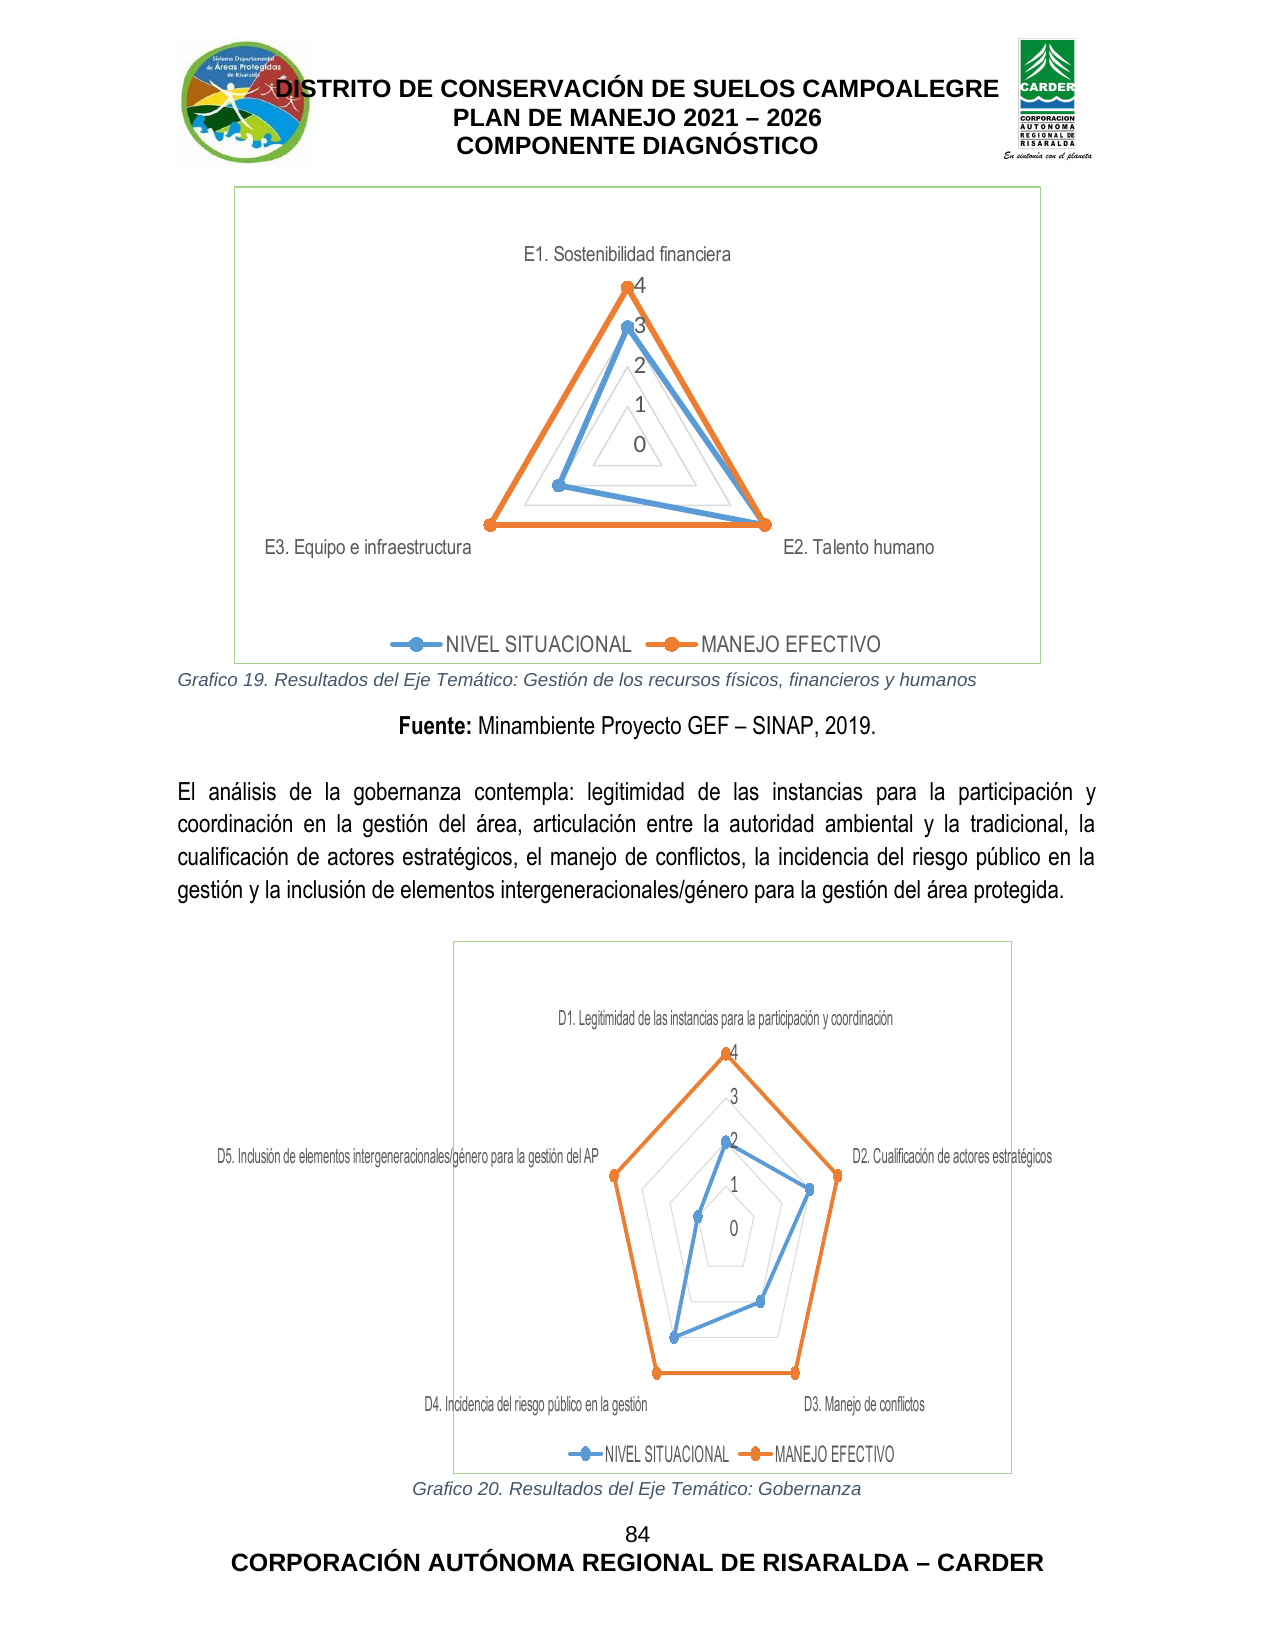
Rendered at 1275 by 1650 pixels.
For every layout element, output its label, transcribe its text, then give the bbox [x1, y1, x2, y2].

text Grafico 19. Resultados del Eje Temático: Gestión de los recursos físicos, financieros y humanos [177, 668, 1098, 690]
picture [177, 39, 314, 168]
text Fuente: Minambiente Proyecto GEF – SINAP, 2019. [177, 711, 1098, 739]
text El análisis de la gobernanza contempla: legitimidad de las instancias para la participación y coordinación en la gestión del área, articulación entre la autoridad ambiental y la tradicional, la cualificación de actores estratégicos, el manejo de conflictos, la incidencia del riesgo público en la gestión y la inclusión de elementos intergeneracionales/género para la gestión del área protegida. [177, 777, 1098, 904]
picture [305, 82, 314, 88]
picture [998, 31, 1098, 170]
text Grafico 20. Resultados del Eje Temático: Gobernanza [177, 1478, 1098, 1499]
